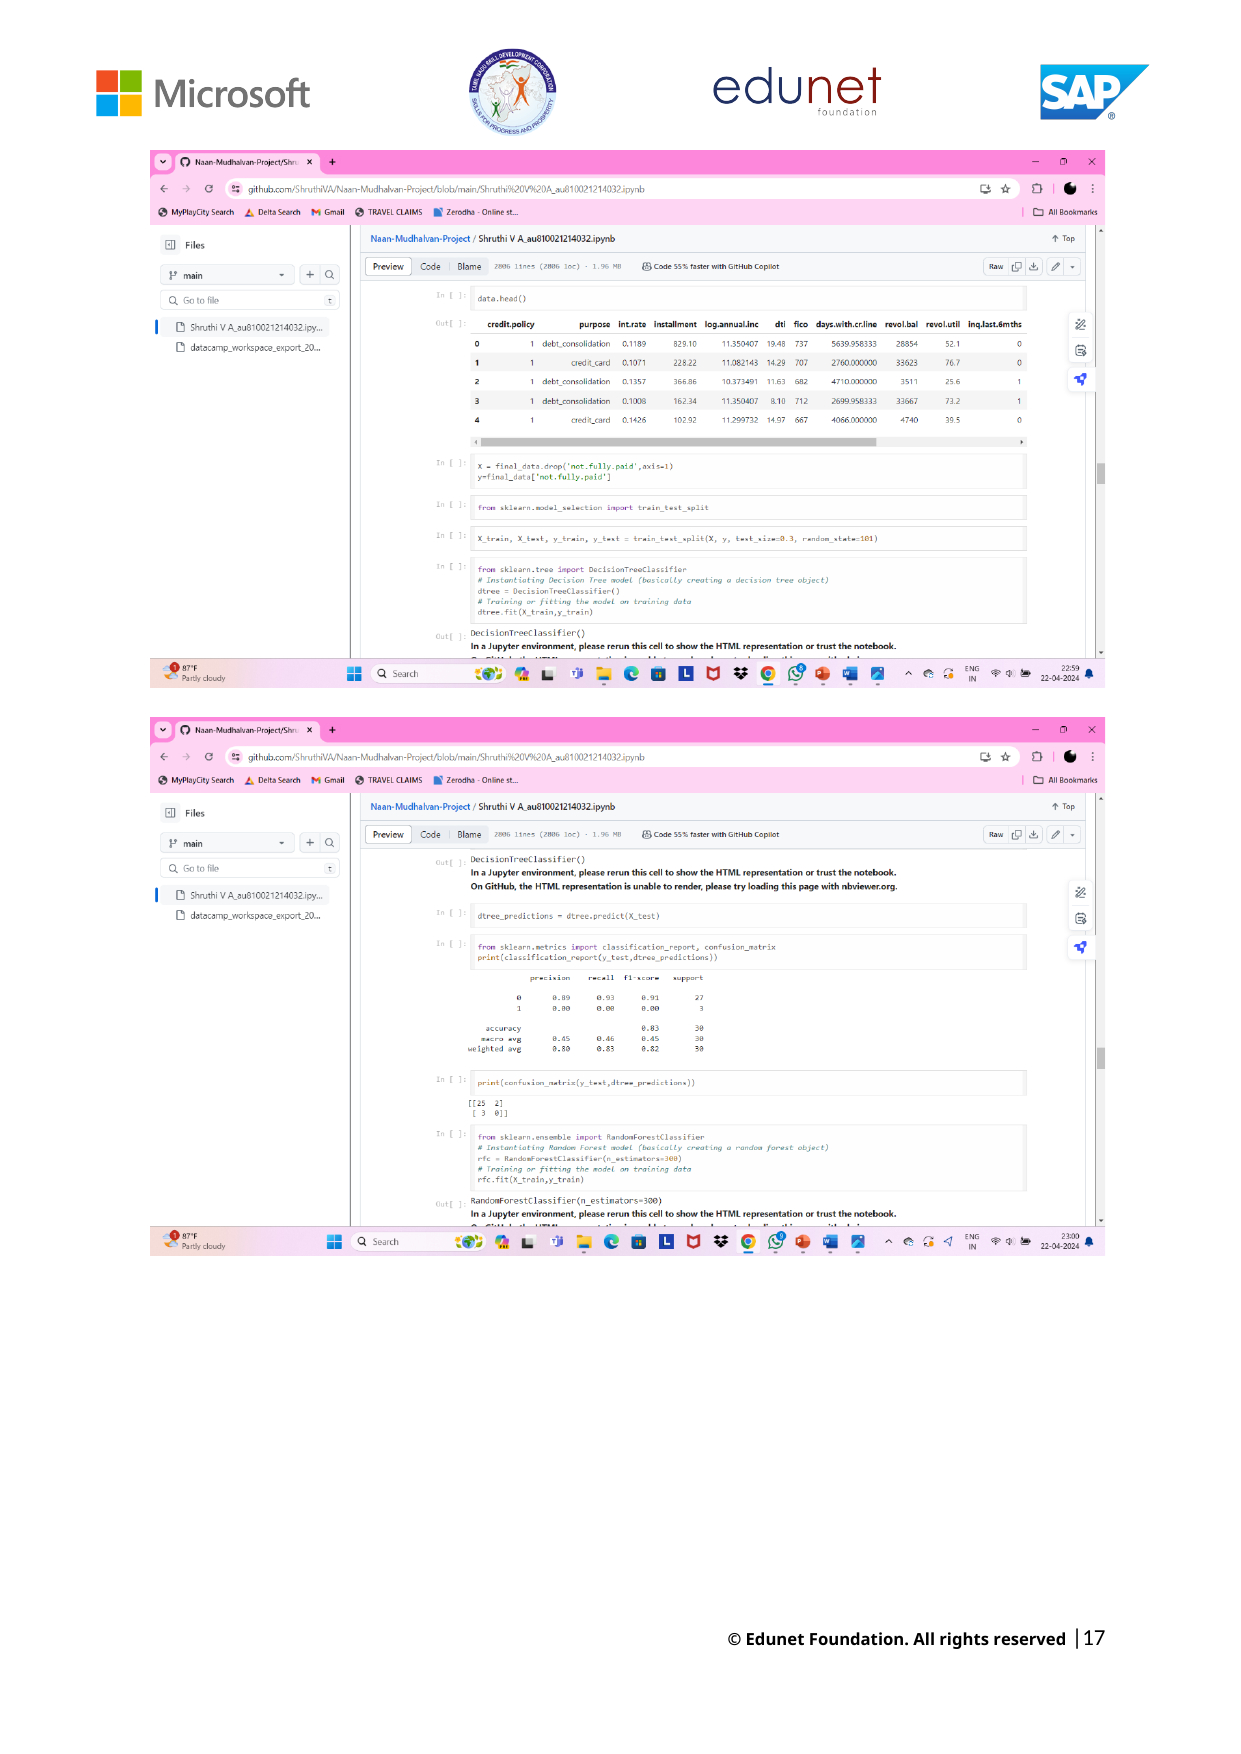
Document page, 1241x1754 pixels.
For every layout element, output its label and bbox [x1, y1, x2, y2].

picture [706, 60, 889, 122]
picture [1039, 63, 1151, 121]
picture [466, 45, 558, 137]
picture [91, 65, 316, 121]
picture [150, 717, 1106, 1256]
picture [150, 150, 1106, 688]
